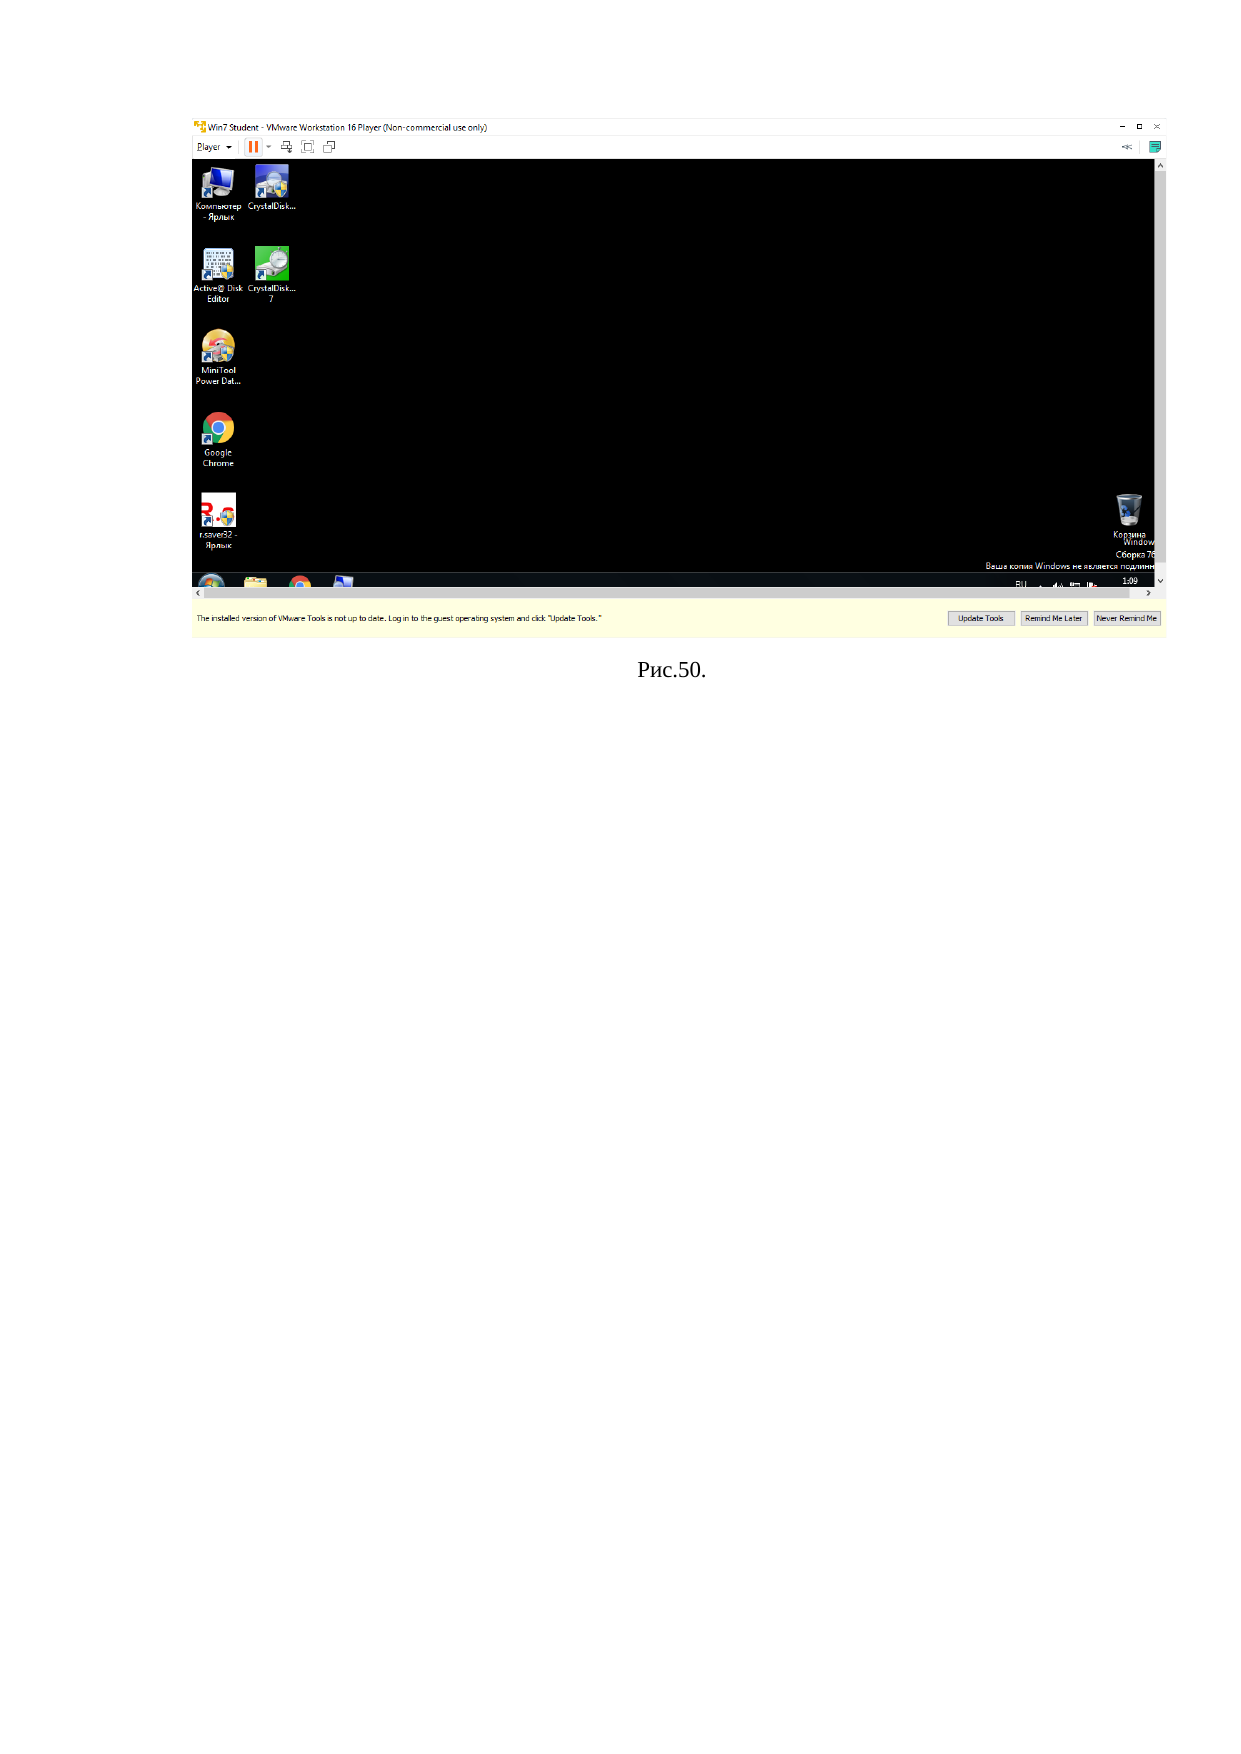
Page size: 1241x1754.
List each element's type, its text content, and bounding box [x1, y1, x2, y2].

text Рис.50. [162, 656, 1152, 683]
picture [192, 118, 1167, 638]
